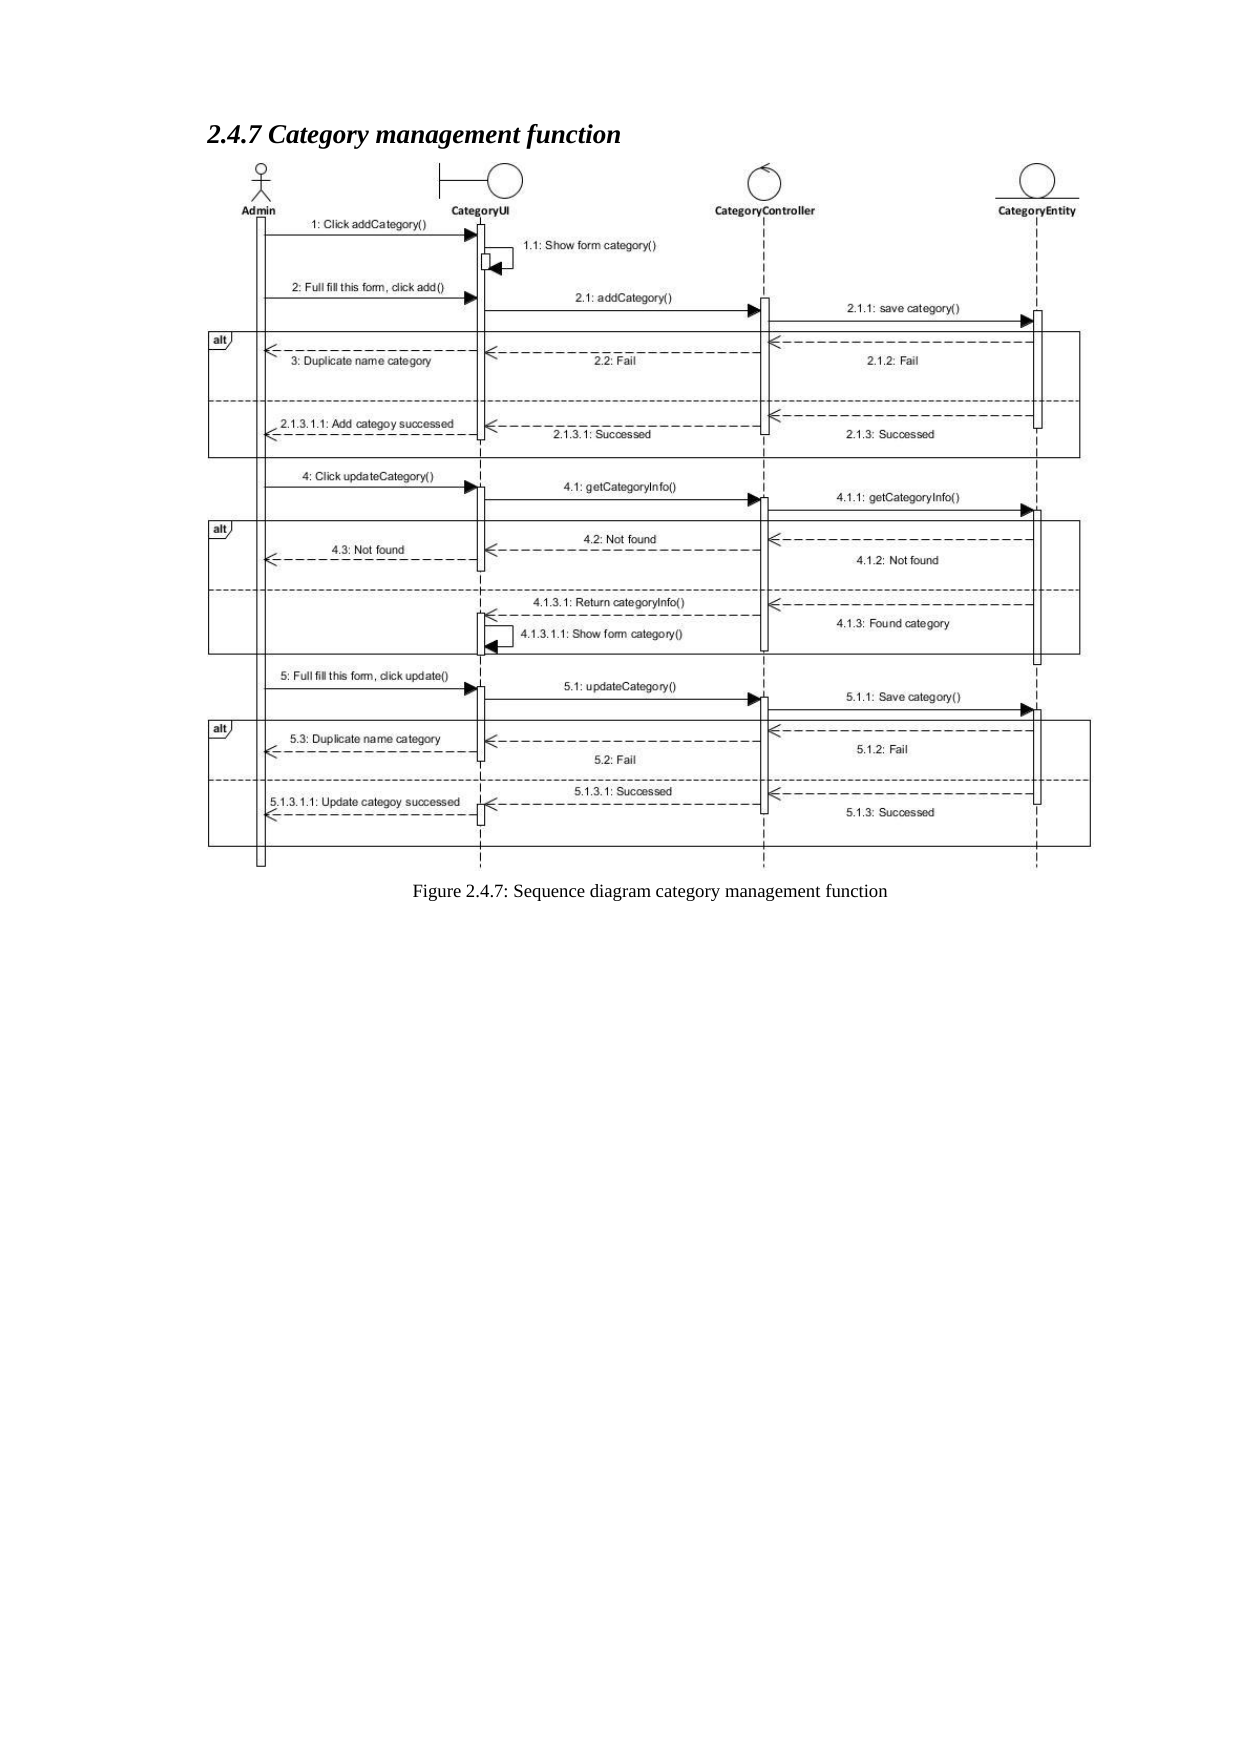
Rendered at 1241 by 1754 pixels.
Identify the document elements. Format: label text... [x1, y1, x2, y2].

picture [207, 162, 1094, 871]
text Figure 2.4.7: Sequence diagram category management function [207, 880, 1093, 901]
subtitle 2.4.7 Category management function [207, 118, 1093, 150]
